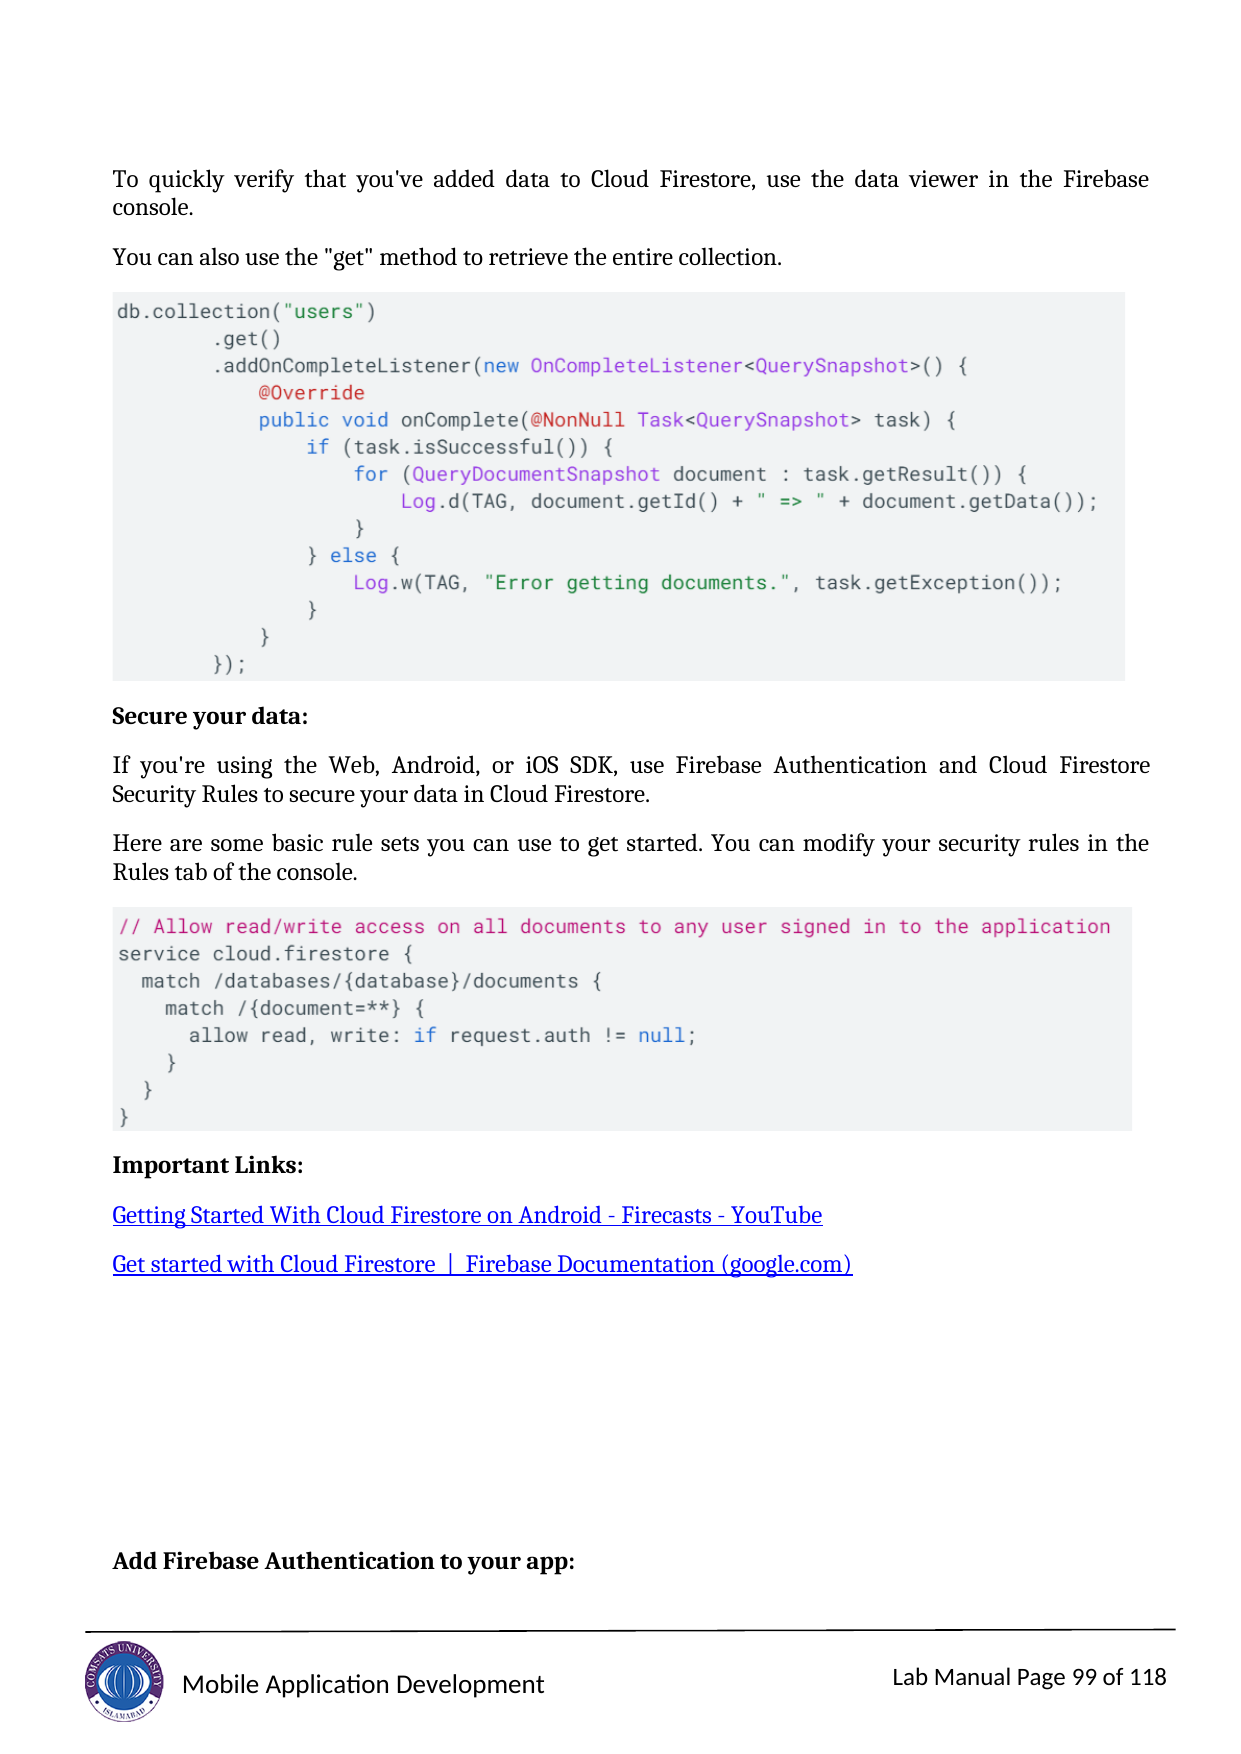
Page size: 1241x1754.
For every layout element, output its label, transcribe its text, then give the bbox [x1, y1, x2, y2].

subtitle Important Links: [112, 1151, 1240, 1180]
text If you're using the Web, Android, or iOS SDK, use Firebase Authentication and Cloud Firestore Security Rules to secure your data in Cloud Firestore. [112, 751, 1152, 808]
subtitle Secure your data: [112, 702, 1240, 730]
text You can also use the "get" method to retrieve the entire collection. [112, 243, 1152, 272]
picture [85, 1641, 165, 1722]
picture [112, 292, 1125, 681]
text Here are some basic rule sets you can use to get started. You can modify your security rules in the Rules tab of the console. [112, 829, 1152, 887]
text Getting Started With Cloud Firestore on Android - Firecasts - YouTube [112, 1201, 1152, 1229]
text To quickly verify that you've added data to Cloud Firestore, use the data viewer in the Firebase console. [112, 164, 1152, 222]
text Get started with Cloud Firestore | Firebase Documentation (google.com) [112, 1250, 1152, 1279]
picture [112, 907, 1133, 1131]
subtitle Add Firebase Authentication to your app: [112, 1547, 1240, 1576]
